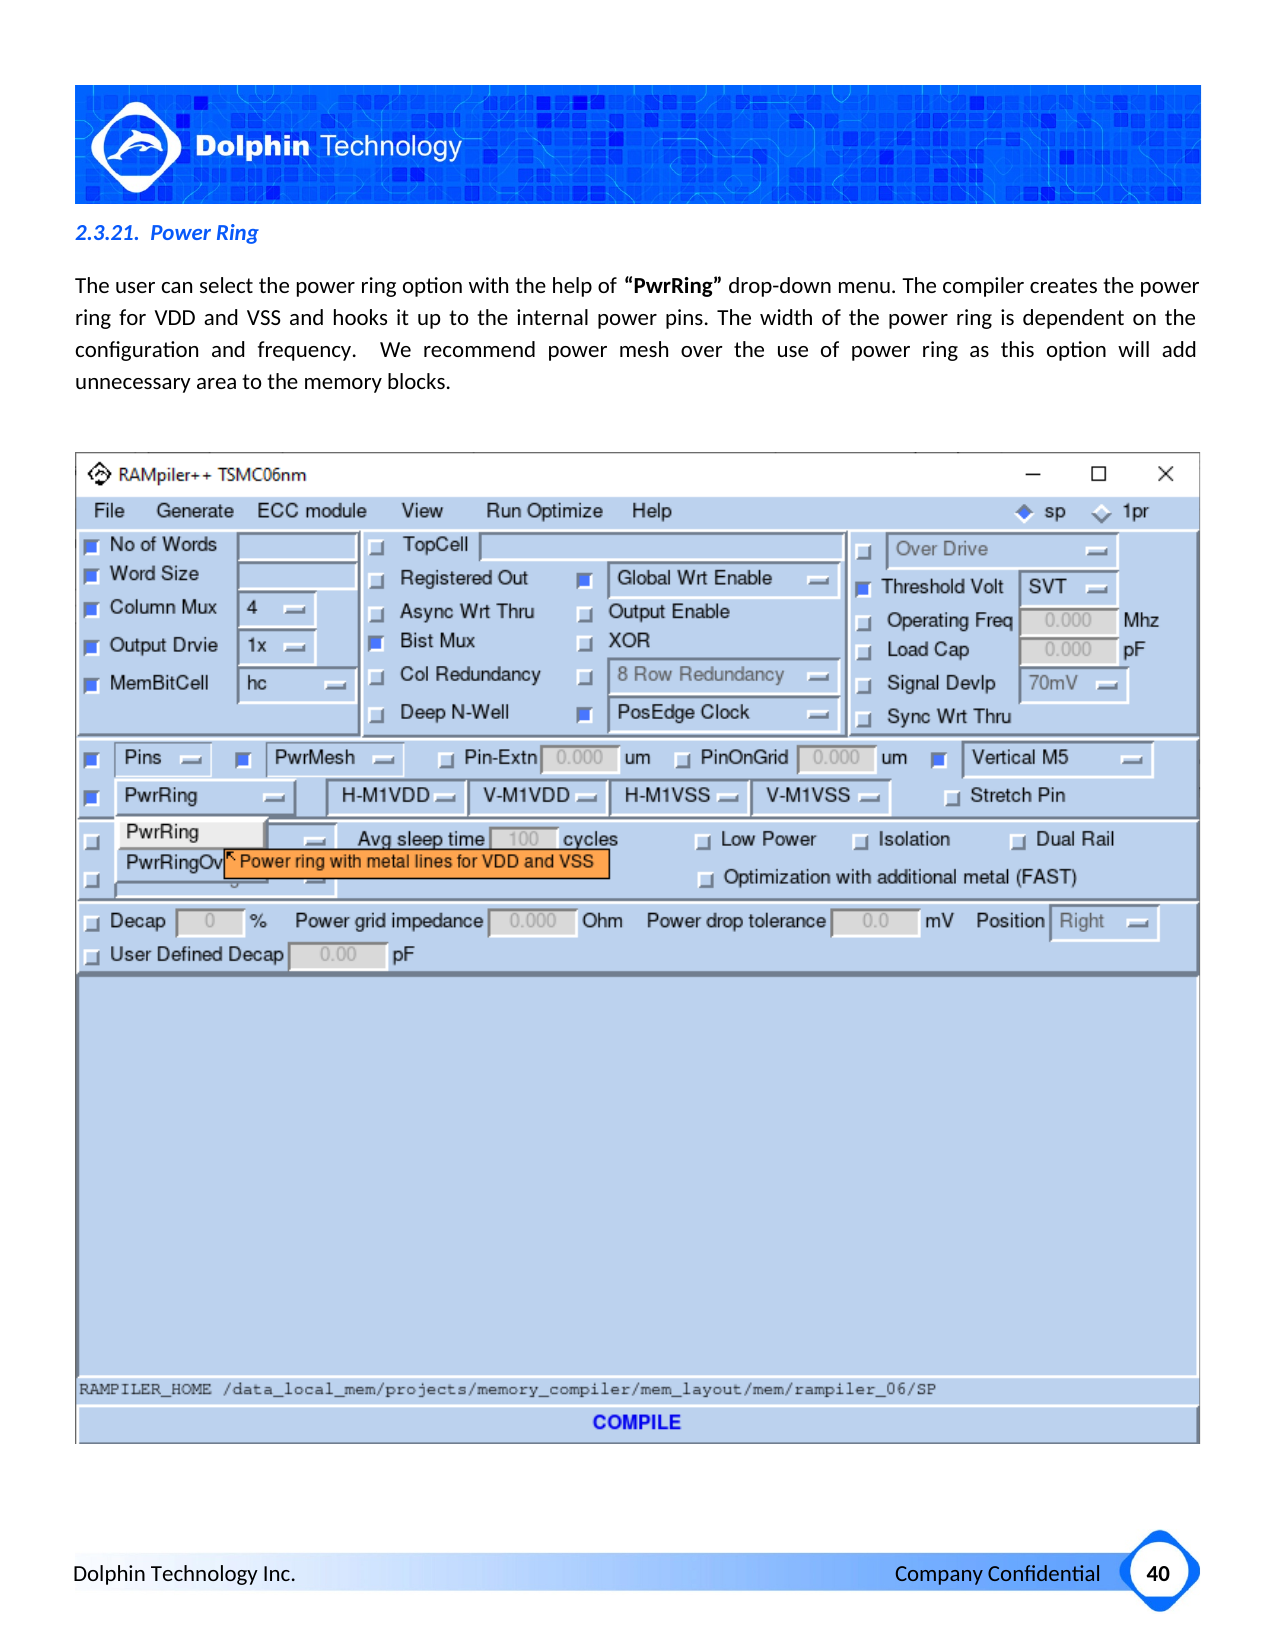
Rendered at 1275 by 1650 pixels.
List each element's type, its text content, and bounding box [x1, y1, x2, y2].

picture [77, 1568, 84, 1579]
picture [75, 452, 1201, 1444]
subtitle Power Ring [75, 218, 1200, 246]
text The user can select the power ring option with the help of “PwrRing” drop-down menu. The compiler creates the power ring for VDD and VSS and hooks it up to the internal power pins. The width of the power ring is dependent on the configuration and frequency. We recommend power mesh over the use of power ring as this option will add unnecessary area to the memory blocks. [75, 271, 1200, 395]
picture [75, 85, 1202, 204]
picture [75, 1529, 1201, 1614]
